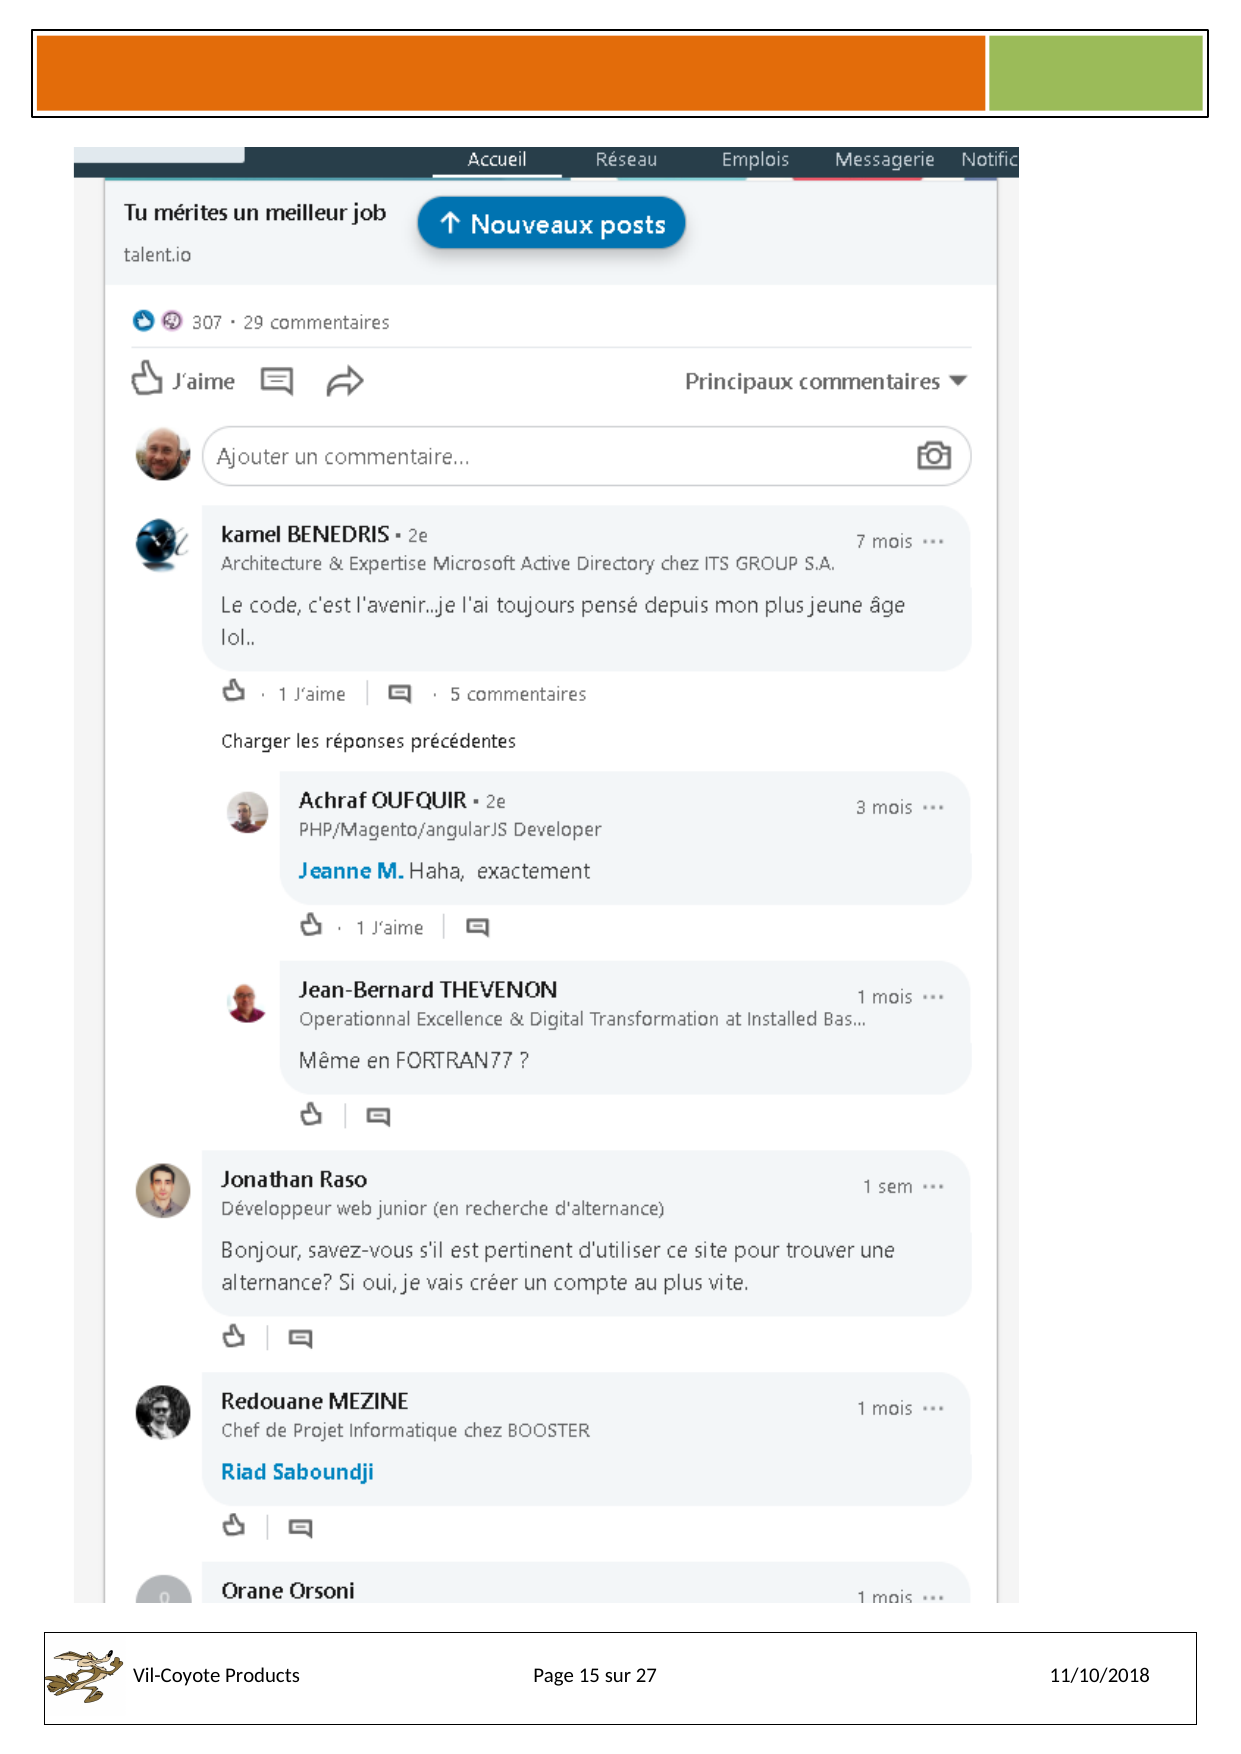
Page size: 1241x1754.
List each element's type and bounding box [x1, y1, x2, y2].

picture [45, 1636, 126, 1716]
picture [73, 147, 1019, 1603]
